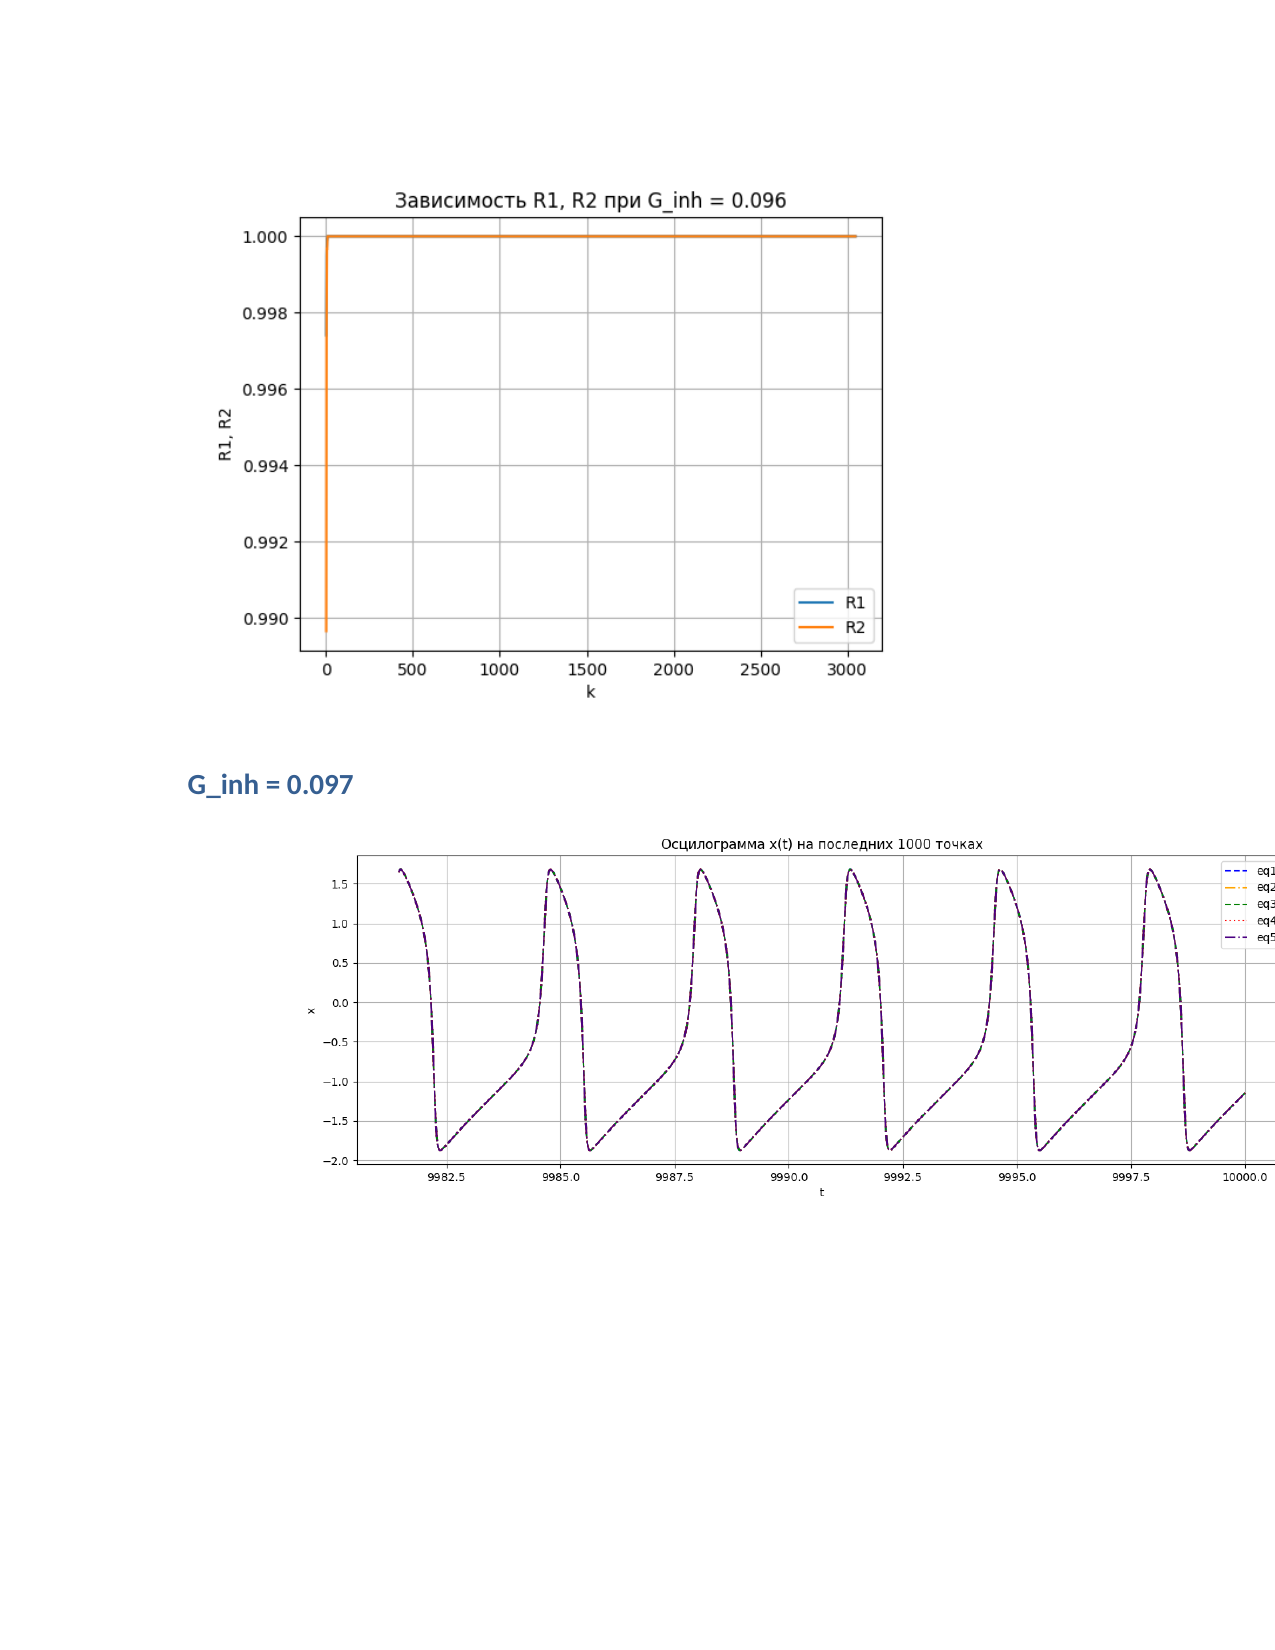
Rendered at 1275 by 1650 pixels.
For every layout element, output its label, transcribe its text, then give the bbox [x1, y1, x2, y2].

subtitle G_inh = 0.097 [187, 766, 1087, 802]
picture [206, 150, 957, 713]
picture [206, 807, 1275, 1208]
